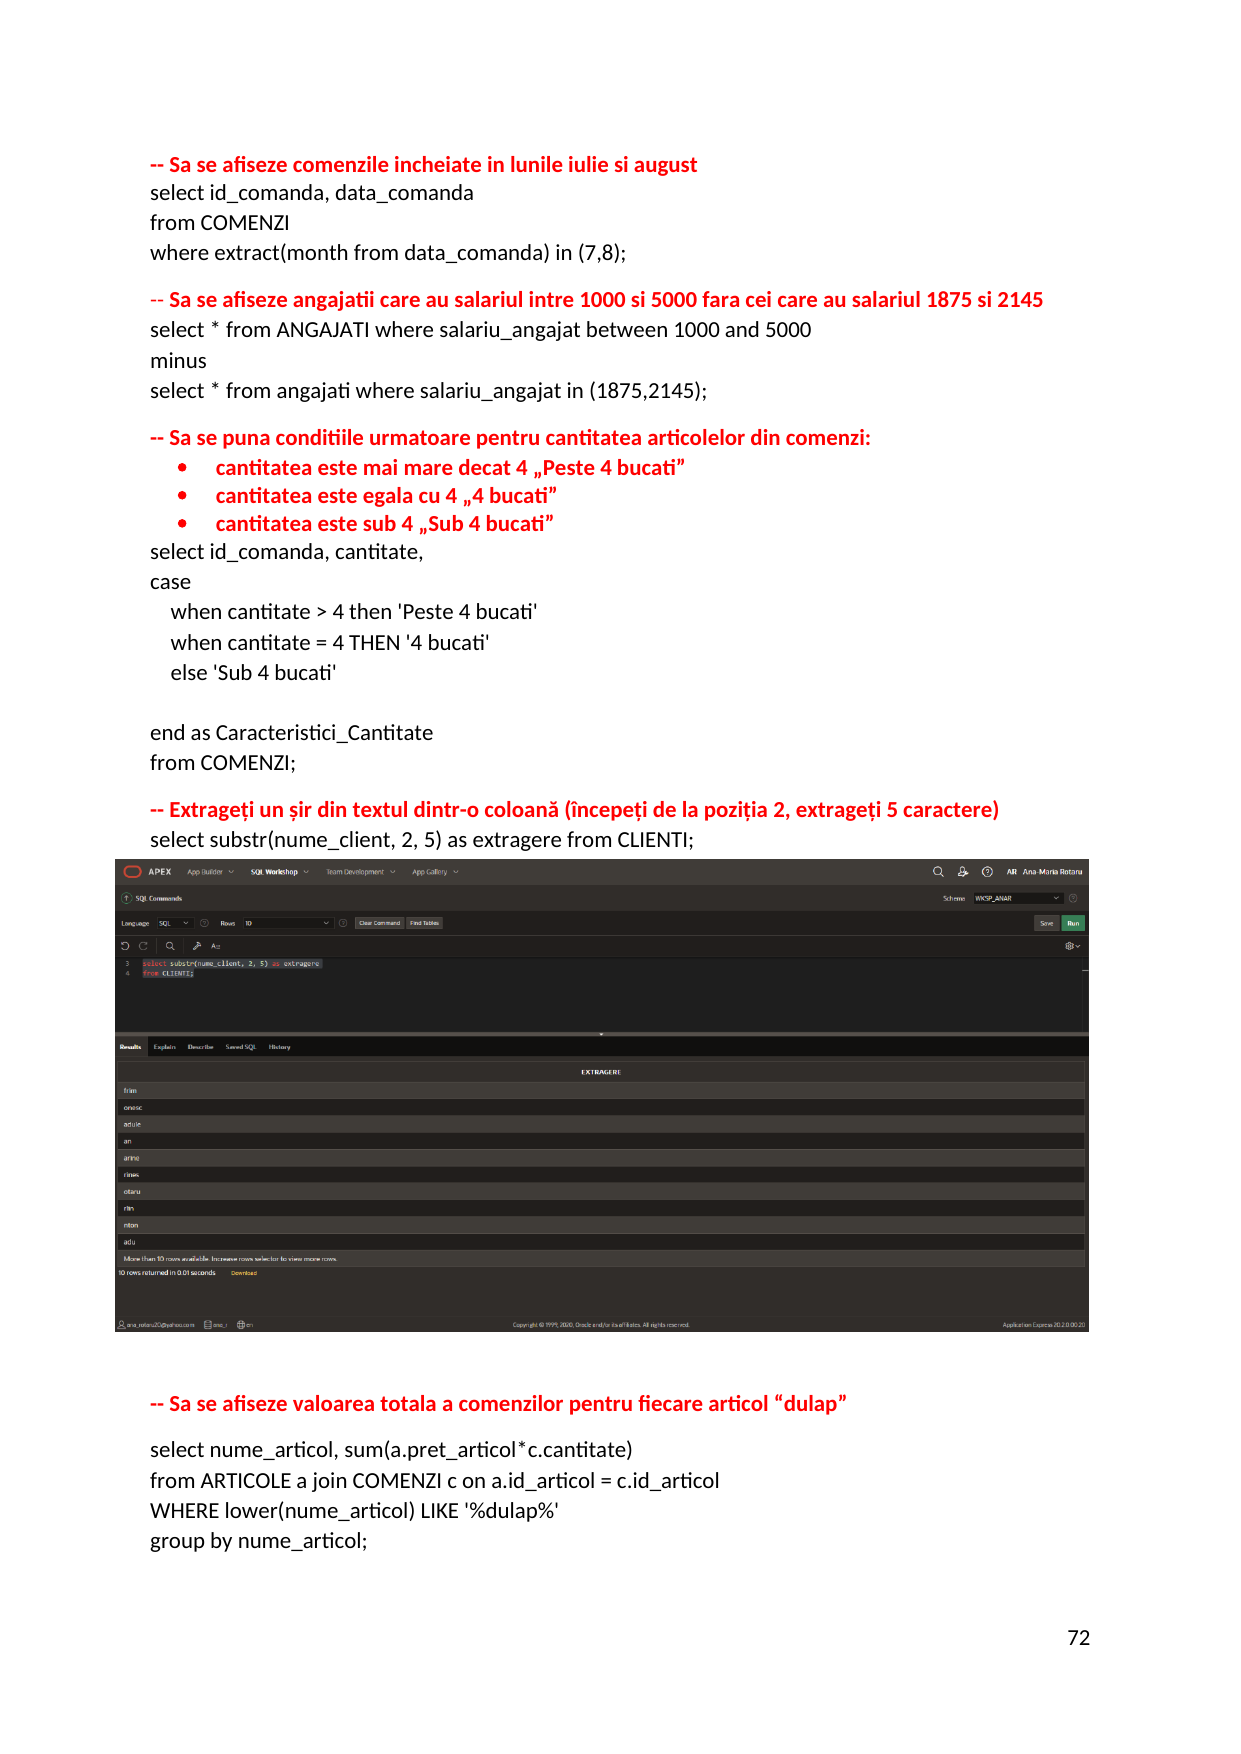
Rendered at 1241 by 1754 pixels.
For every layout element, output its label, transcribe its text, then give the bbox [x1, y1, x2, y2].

picture [115, 859, 1089, 1332]
list cantitatea este sub 4 „Sub 4 bucati” [178, 509, 1090, 537]
text -- Sa se afiseze valoarea totala a comenzilor pentru fiecare articol “dulap” [150, 1389, 1090, 1417]
text select * from ANGAJATI where salariu_angajat between 1000 and 5000 [150, 316, 1090, 343]
list cantitatea este egala cu 4 „4 bucati” [178, 481, 1090, 509]
text when cantitate > 4 then 'Peste 4 bucati' [150, 597, 1090, 626]
text select nume_articol, sum(a.pret_articol*c.cantitate) [150, 1436, 1090, 1463]
text else 'Sub 4 bucati' [150, 658, 1090, 686]
text from COMENZI [150, 208, 1090, 236]
list cantitatea este mai mare decat 4 „Peste 4 bucati” [178, 453, 1090, 481]
text case [150, 567, 1090, 595]
text when cantitate = 4 THEN '4 bucati' [150, 628, 1090, 656]
text from ARTICOLE a join COMENZI c on a.id_articol = c.id_articol [150, 1466, 1090, 1494]
text select substr(nume_client, 2, 5) as extragere from CLIENTI; [150, 826, 1090, 854]
text select * from angajati where salariu_angajat in (1875,2145); [150, 376, 1090, 404]
text select id_comanda, cantitate, [150, 537, 1090, 565]
text -- Sa se afiseze comenzile incheiate in lunile iulie si august [150, 150, 1090, 178]
text where extract(month from data_comanda) in (7,8); [150, 238, 1090, 266]
text -- Extrageți un șir din textul dintr-o coloană (începeți de la poziția 2, extrageți 5 caractere) [150, 795, 1090, 823]
text from COMENZI; [150, 748, 1090, 777]
text -- Sa se puna conditiile urmatoare pentru cantitatea articolelor din comenzi: [150, 423, 1090, 451]
text WHERE lower(nume_articol) LIKE '%dulap%' [150, 1496, 1090, 1524]
text end as Caracteristici_Cantitate [150, 718, 1090, 746]
text select id_comanda, data_comanda [150, 178, 1090, 206]
text minus [150, 346, 1090, 374]
text -- Sa se afiseze angajatii care au salariul intre 1000 si 5000 fara cei care au salariul 1875 si 2145 [150, 285, 1090, 313]
text group by nume_articol; [150, 1526, 1090, 1554]
